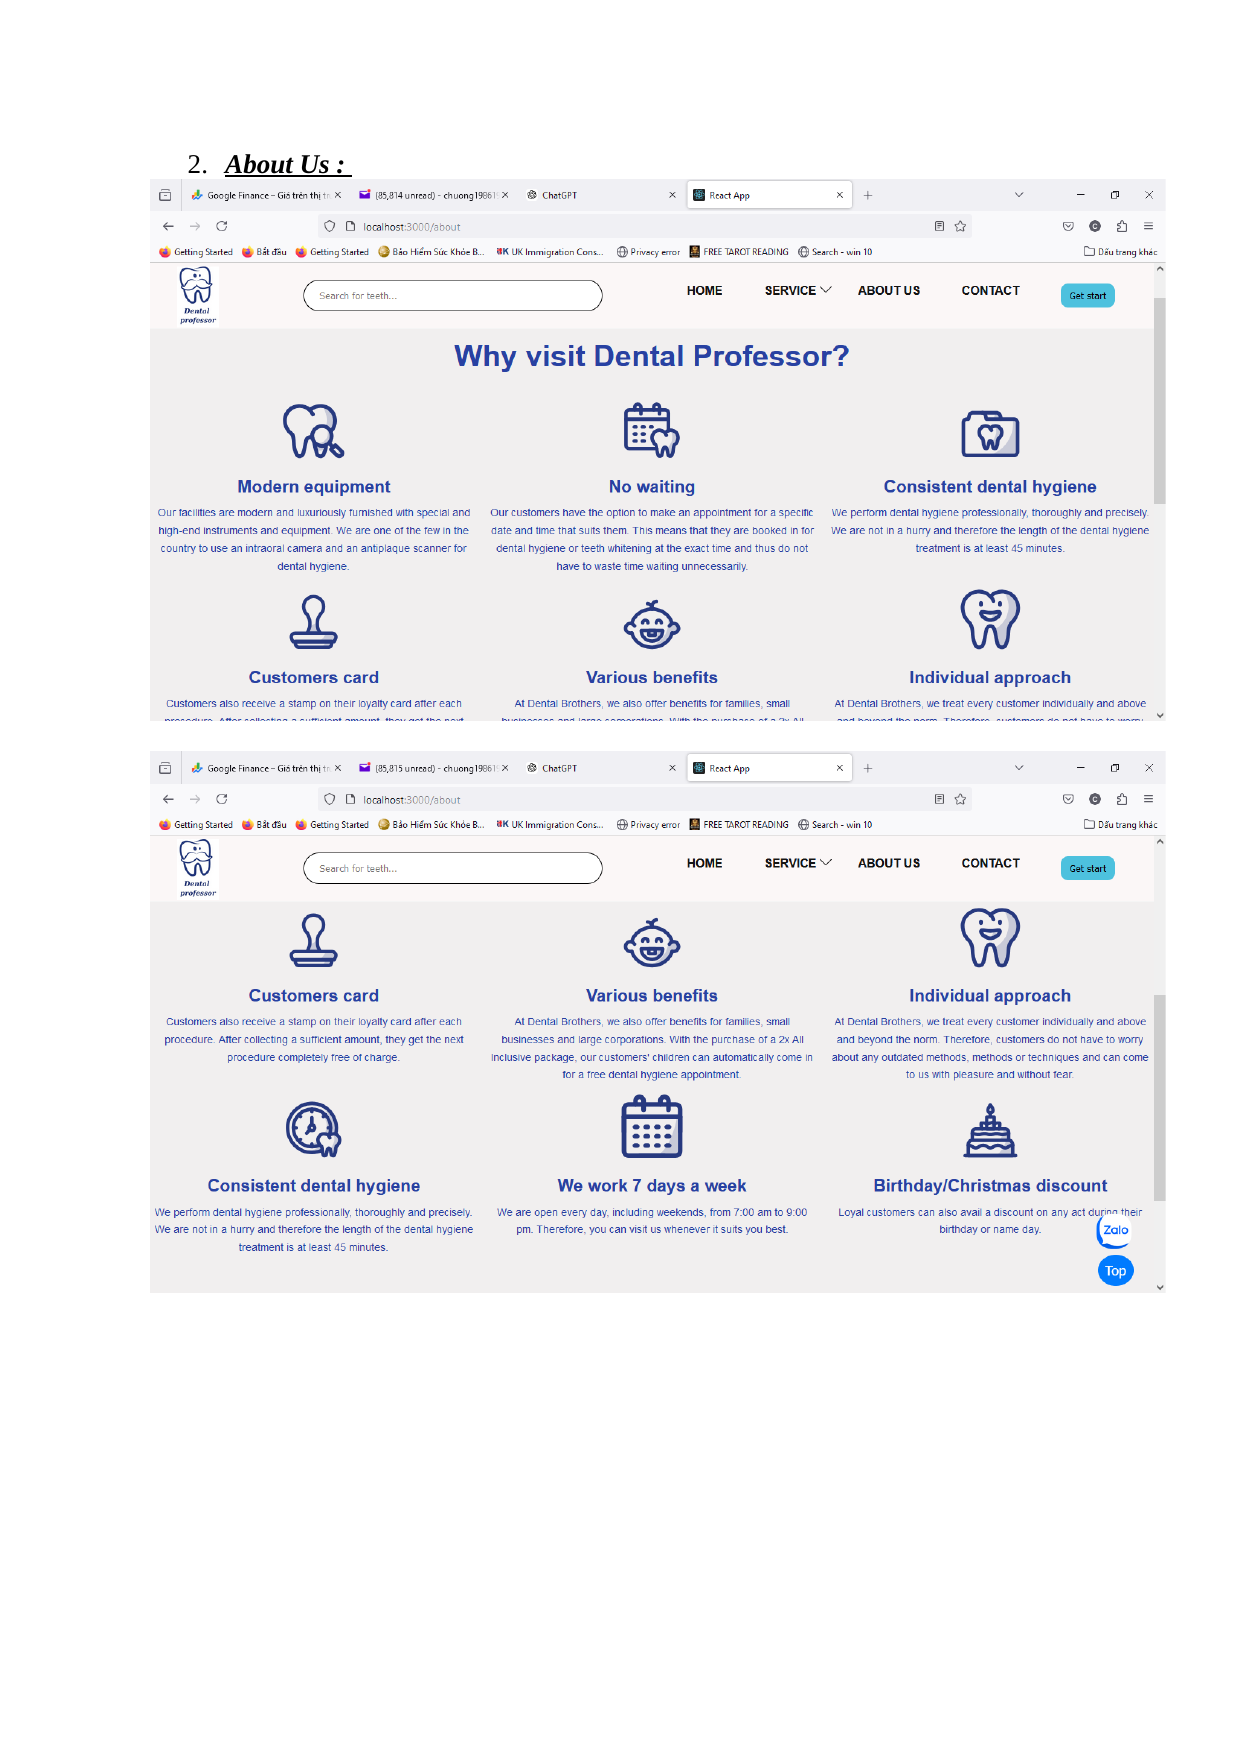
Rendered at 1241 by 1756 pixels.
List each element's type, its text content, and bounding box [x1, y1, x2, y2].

picture [150, 751, 1166, 1293]
list About Us : [187, 148, 1165, 179]
picture [150, 179, 1166, 721]
